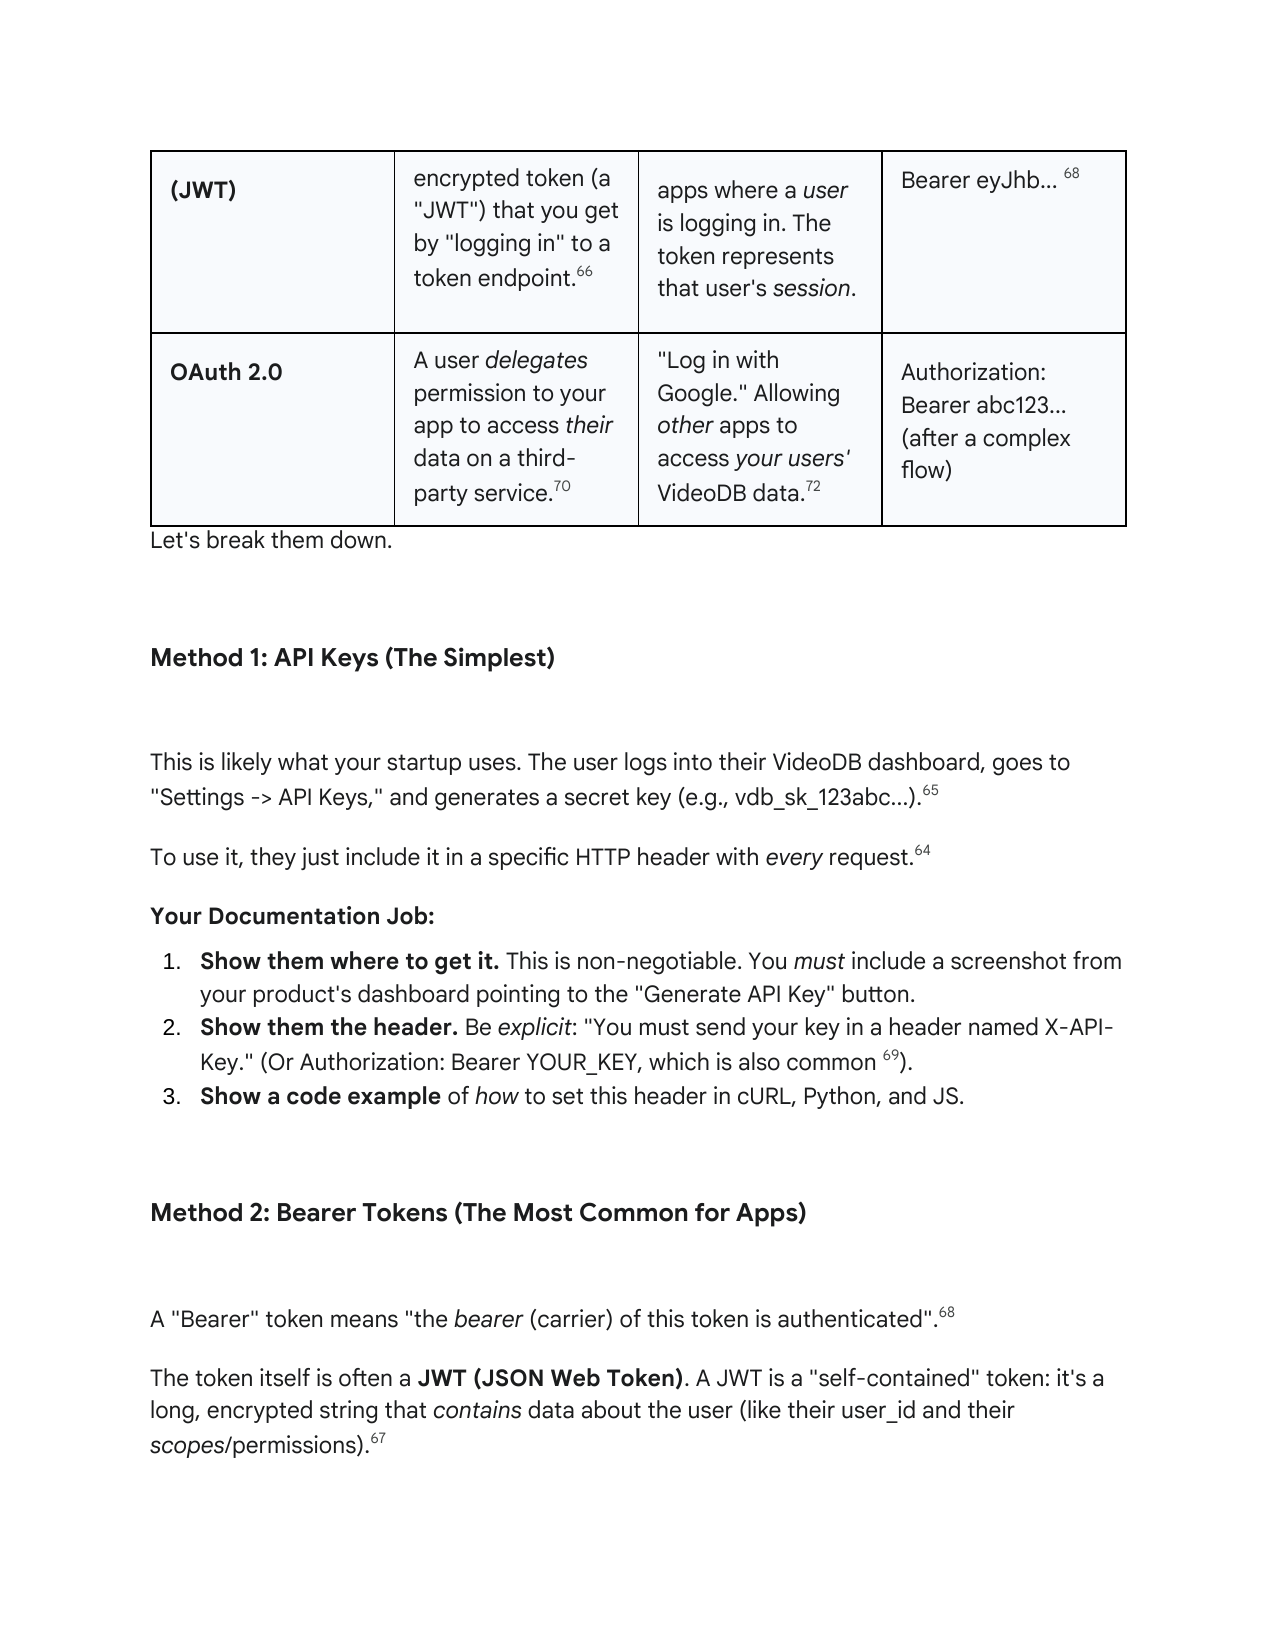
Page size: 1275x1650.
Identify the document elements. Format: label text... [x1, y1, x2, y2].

subtitle Method 2: Bearer Tokens (The Most Common for Apps) [150, 1197, 1125, 1229]
list Show them the header. Be explicit: "You must send your key in a header named X-API-Key." (Or Authorization: Bearer YOUR_KEY, which is also common 69). [162, 1013, 1125, 1077]
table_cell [883, 152, 1125, 332]
text The token itself is often a JWT (JSON Web Token). A JWT is a "self-contained" token: it's a long, encrypted string that contains data about the user (like their user_id and their scopes/permissions).67 [150, 1364, 1125, 1461]
table_cell OAuth 2.0 [152, 334, 394, 525]
text Your Documentation Job: [150, 902, 1125, 931]
text This is likely what your startup uses. The user logs into their VideoDB dashboard, goes to "Settings -> API Keys," and generates a secret key (e.g., vdb_sk_123abc...).65 [150, 748, 1125, 812]
text To use it, they just include it in a specific HTTP header with every request.64 [150, 842, 1125, 873]
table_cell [639, 152, 881, 332]
table_cell A user delegates permission to your app to access their data on a third-party service.70 [395, 334, 638, 525]
table_cell Authorization: Bearer abc123... (after a complex flow) [883, 334, 1125, 525]
table_cell Bearer Token (JWT) [152, 152, 394, 332]
text Let's break them down. [150, 527, 1125, 555]
table_cell "Log in with Google." Allowing other apps to access your users' VideoDB data.72 [639, 334, 881, 525]
list Show them where to get it. This is non-negotiable. You must include a screenshot from your product's dashboard pointing to the "Generate API Key" button. [162, 948, 1125, 1009]
list Show a code example of how to set this header in cURL, Python, and JS. [162, 1082, 1125, 1111]
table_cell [395, 152, 638, 332]
subtitle Method 1: API Keys (The Simplest) [150, 642, 1125, 673]
text A "Bearer" token means "the bearer (carrier) of this token is authenticated".68 [150, 1303, 1125, 1334]
